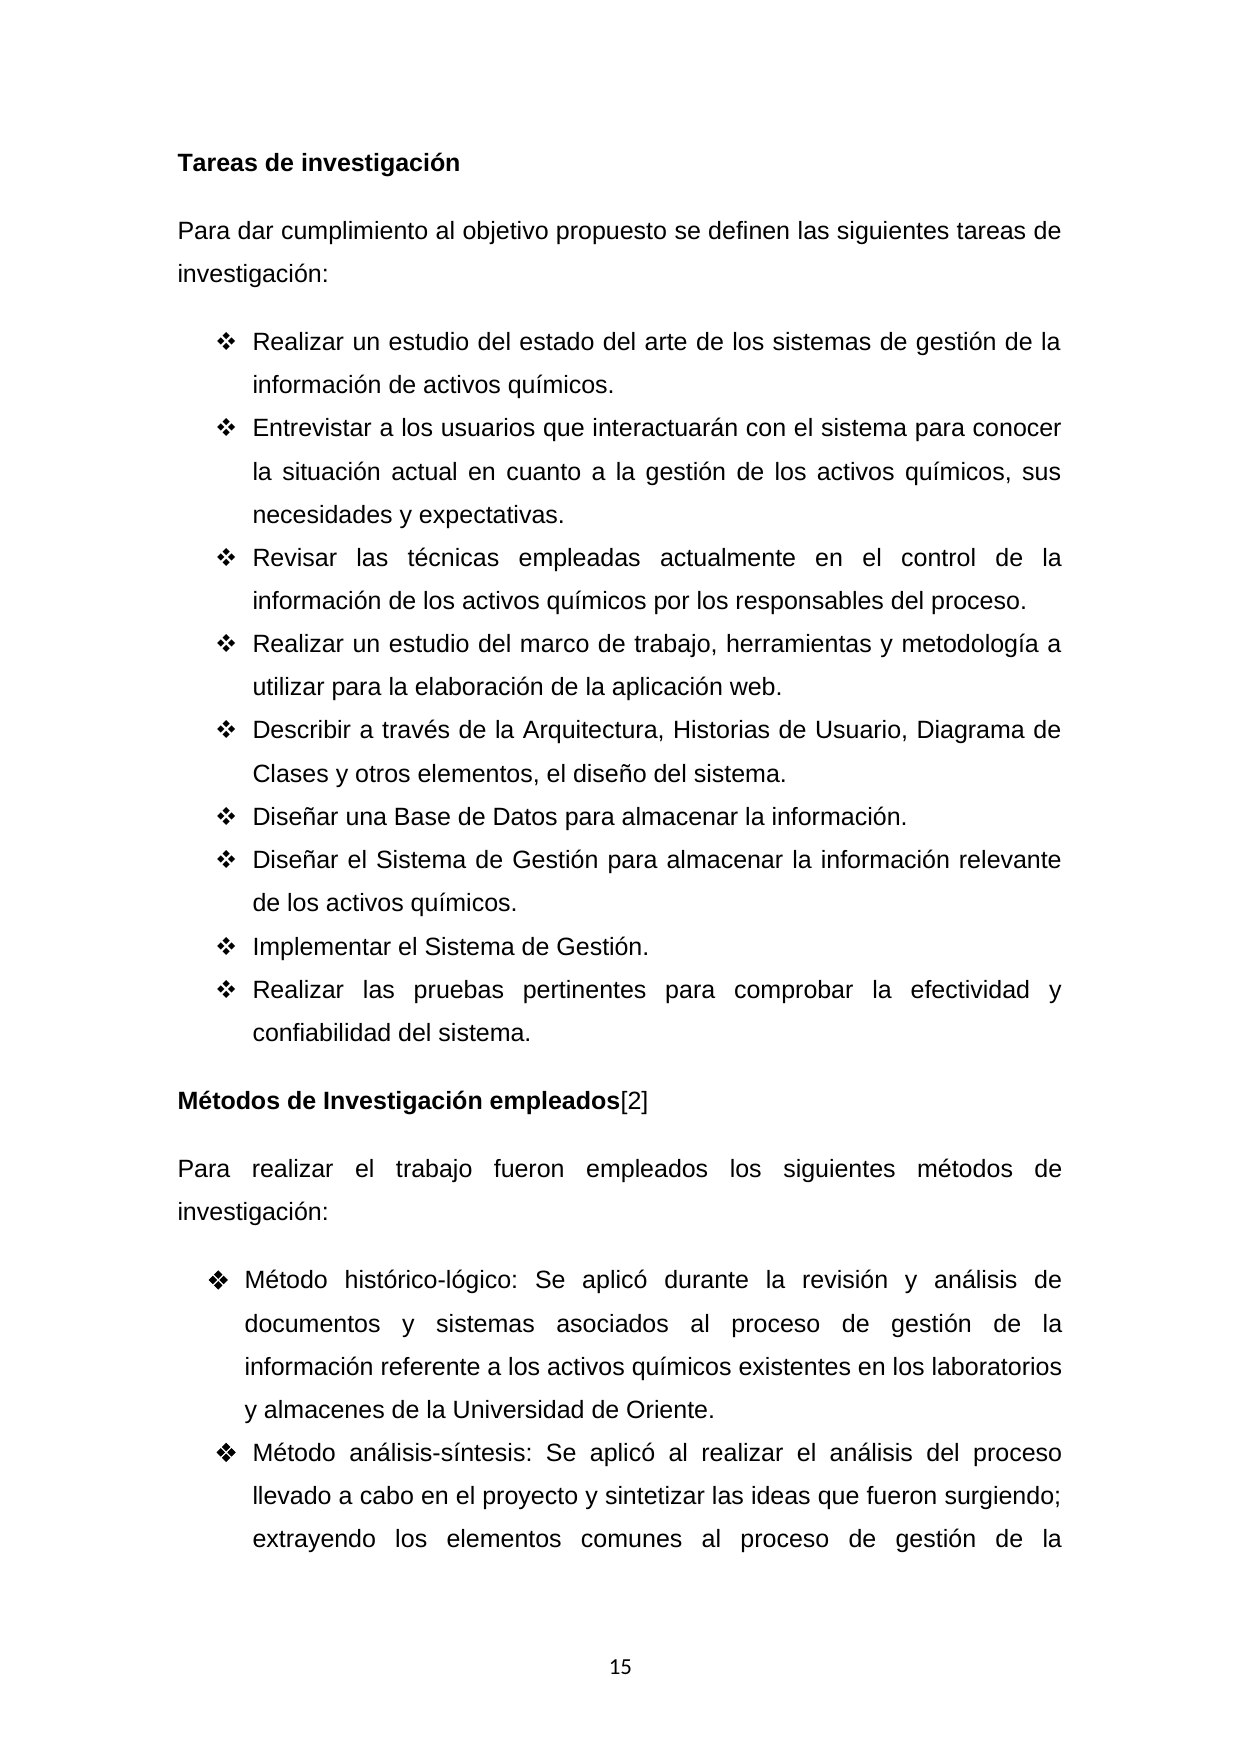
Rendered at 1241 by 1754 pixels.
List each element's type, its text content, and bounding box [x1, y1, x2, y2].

list Realizar las pruebas pertinentes para comprobar la efectividad y confiabilidad del sistema. [215, 975, 1063, 1047]
text Para dar cumplimiento al objetivo propuesto se definen las siguientes tareas de investigación: [177, 216, 1063, 288]
list Método histórico-lógico: Se aplicó durante la revisión y análisis de documentos y sistemas asociados al proceso de gestión de la información referente a los activos químicos existentes en los laboratorios y almacenes de la Universidad de Oriente. [207, 1265, 1063, 1424]
text Métodos de Investigación empleados[2] [177, 1086, 1063, 1115]
list Describir a través de la Arquitectura, Historias de Usuario, Diagrama de Clases y otros elementos, el diseño del sistema. [215, 716, 1063, 787]
text Tareas de investigación [177, 148, 1063, 176]
list Revisar las técnicas empleadas actualmente en el control de la información de los activos químicos por los responsables del proceso. [215, 543, 1063, 615]
list Diseñar una Base de Datos para almacenar la información. [215, 802, 1063, 831]
list Implementar el Sistema de Gestión. [215, 931, 1063, 960]
list Realizar un estudio del estado del arte de los sistemas de gestión de la información de activos químicos. [215, 327, 1063, 399]
list Entrevistar a los usuarios que interactuarán con el sistema para conocer la situación actual en cuanto a la gestión de los activos químicos, sus necesidades y expectativas. [215, 413, 1063, 528]
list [215, 1438, 1063, 1553]
list Realizar un estudio del marco de trabajo, herramientas y metodología a utilizar para la elaboración de la aplicación web. [215, 629, 1063, 701]
list Diseñar el Sistema de Gestión para almacenar la información relevante de los activos químicos. [215, 845, 1063, 917]
text Para realizar el trabajo fueron empleados los siguientes métodos de investigación: [177, 1154, 1063, 1226]
